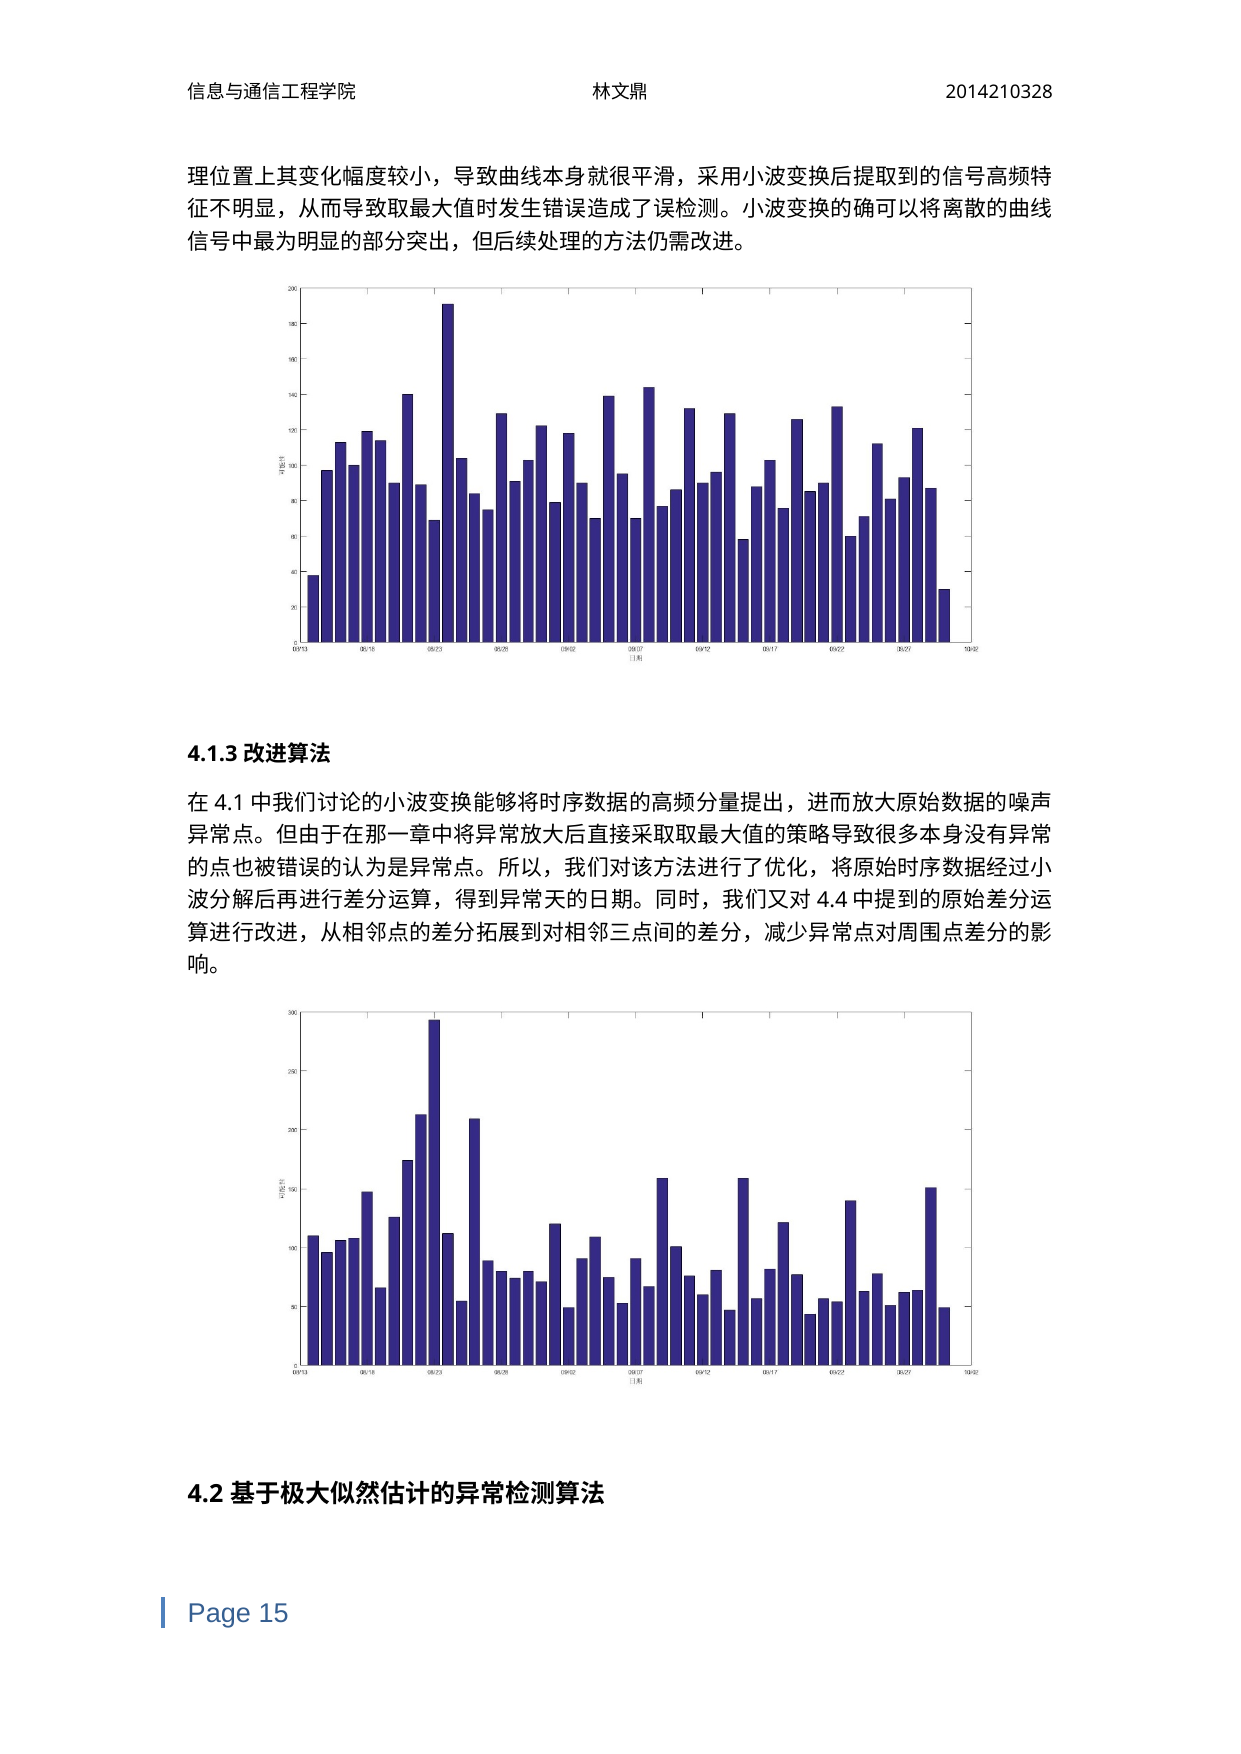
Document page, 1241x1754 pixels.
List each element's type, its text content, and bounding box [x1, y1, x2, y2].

text 在4.1中我们讨论的小波变换能够将时序数据的高频分量提出，进而放大原始数据的噪声异常点。但由于在那一章中将异常放大后直接采取取最大值的策略导致很多本身没有异常的点也被错误的认为是异常点。所以，我们对该方法进行了优化，将原始时序数据经过小波分解后再进行差分运算，得到异常天的日期。同时，我们又对4.4中提到的原始差分运算进行改进，从相邻点的差分拓展到对相邻三点间的差分，减少异常点对周围点差分的影响。 [187, 784, 1053, 979]
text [187, 158, 1053, 255]
text 4.2 基于极大似然估计的异常检测算法 [187, 1459, 1053, 1524]
subtitle 4.1.3 改进算法 [187, 736, 1053, 768]
picture [187, 979, 1053, 1413]
picture [187, 255, 1053, 690]
